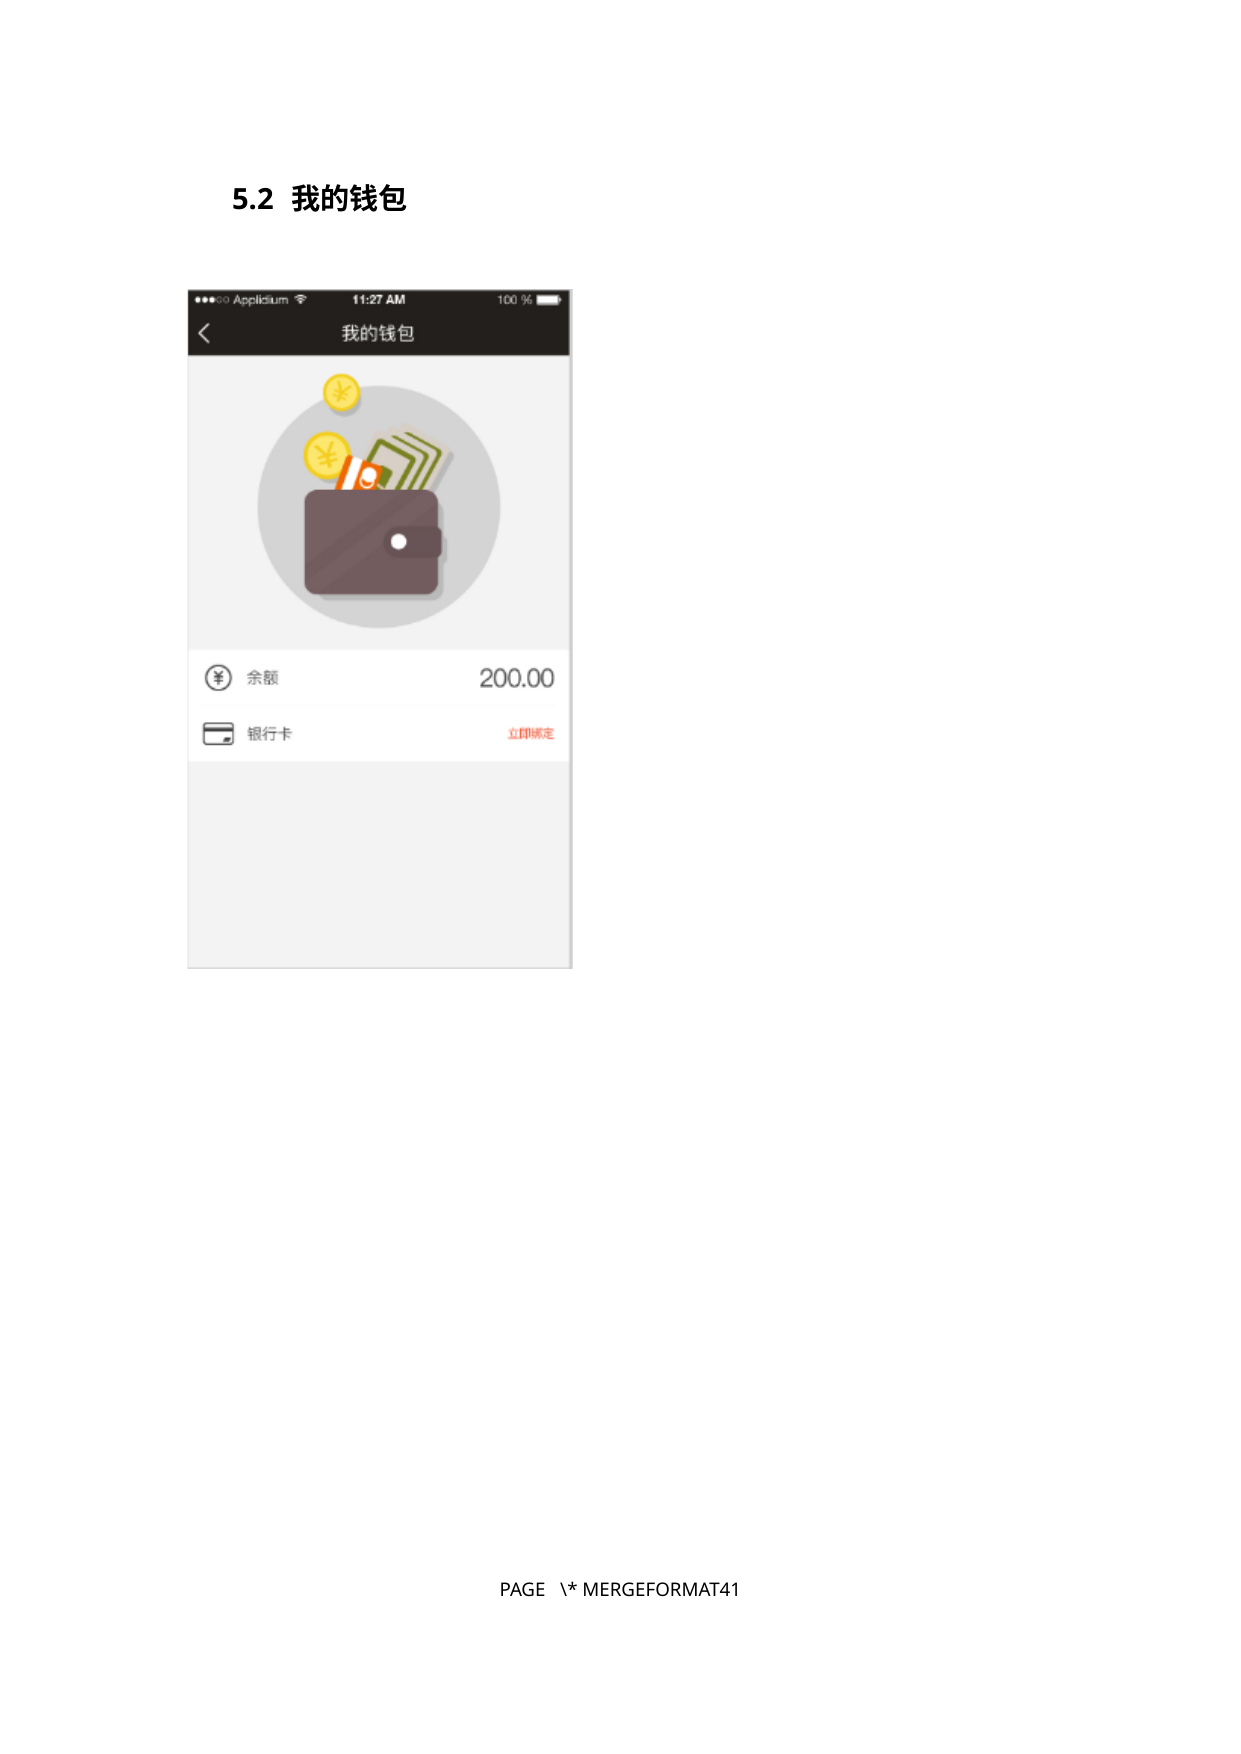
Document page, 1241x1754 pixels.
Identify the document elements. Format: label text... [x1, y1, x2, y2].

picture [187, 289, 573, 969]
subtitle 我的钱包 [232, 164, 1053, 229]
